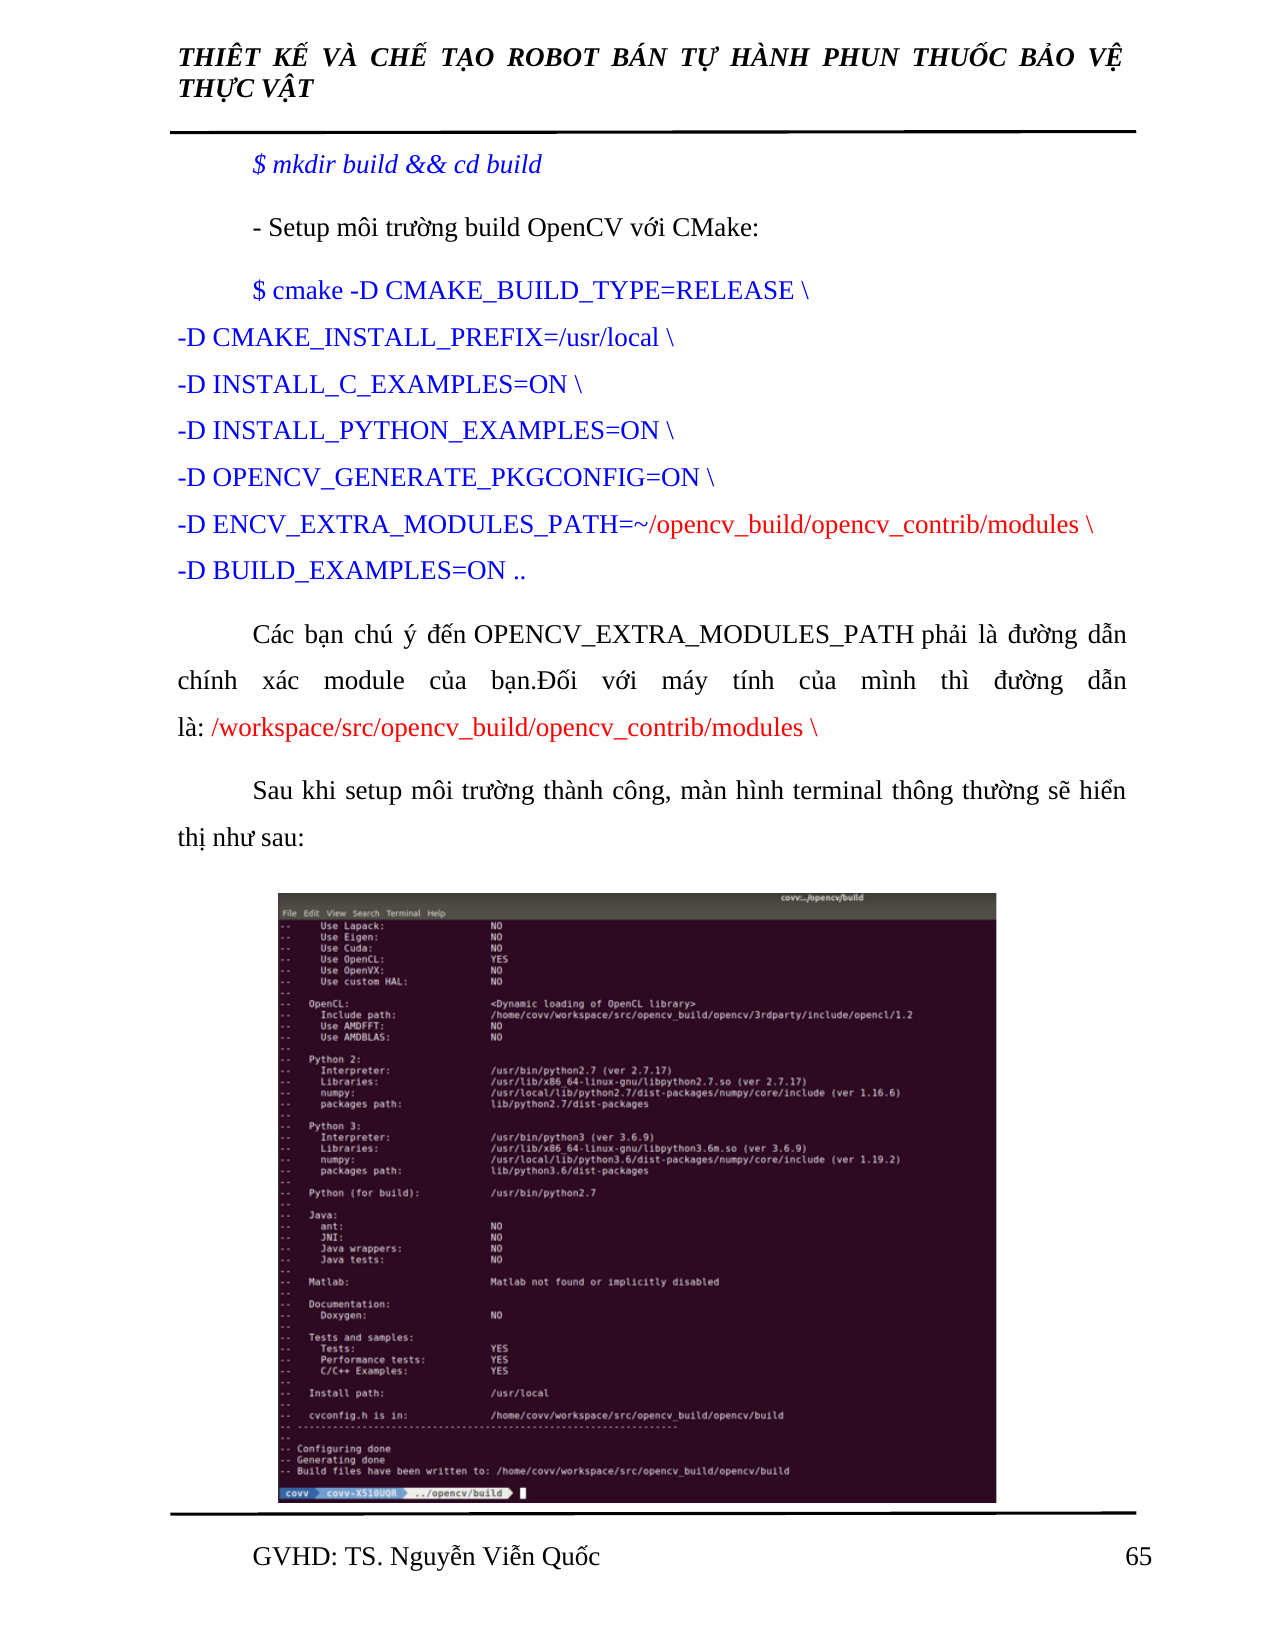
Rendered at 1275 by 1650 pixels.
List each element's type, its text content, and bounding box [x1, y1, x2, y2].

text Các bạn chú ý đến OPENCV_EXTRA_MODULES_PATH phải là đường dẫn chính xác module của bạn.Đối với máy tính của mình thì đường dẫn là: /workspace/src/opencv_build/opencv_contrib/modules \ [177, 618, 1127, 742]
text $ mkdir build && cd build [177, 148, 1127, 179]
text - Setup môi trường build OpenCV với CMake: [177, 211, 1127, 242]
picture [278, 893, 996, 1503]
text Sau khi setup môi trường thành công, màn hình terminal thông thường sẽ hiển thị như sau: [177, 774, 1127, 852]
text $ cmake -D CMAKE_BUILD_TYPE=RELEASE \ -D CMAKE_INSTALL_PREFIX=/usr/local \ -D INSTALL_C_EXAMPLES=ON \ -D INSTALL_PYTHON_EXAMPLES=ON \ -D OPENCV_GENERATE_PKGCONFIG=ON \ -D ENCV_EXTRA_MODULES_PATH=~/opencv_build/opencv_contrib/modules \ -D BUILD_EXAMPLES=ON .. [177, 274, 1127, 586]
